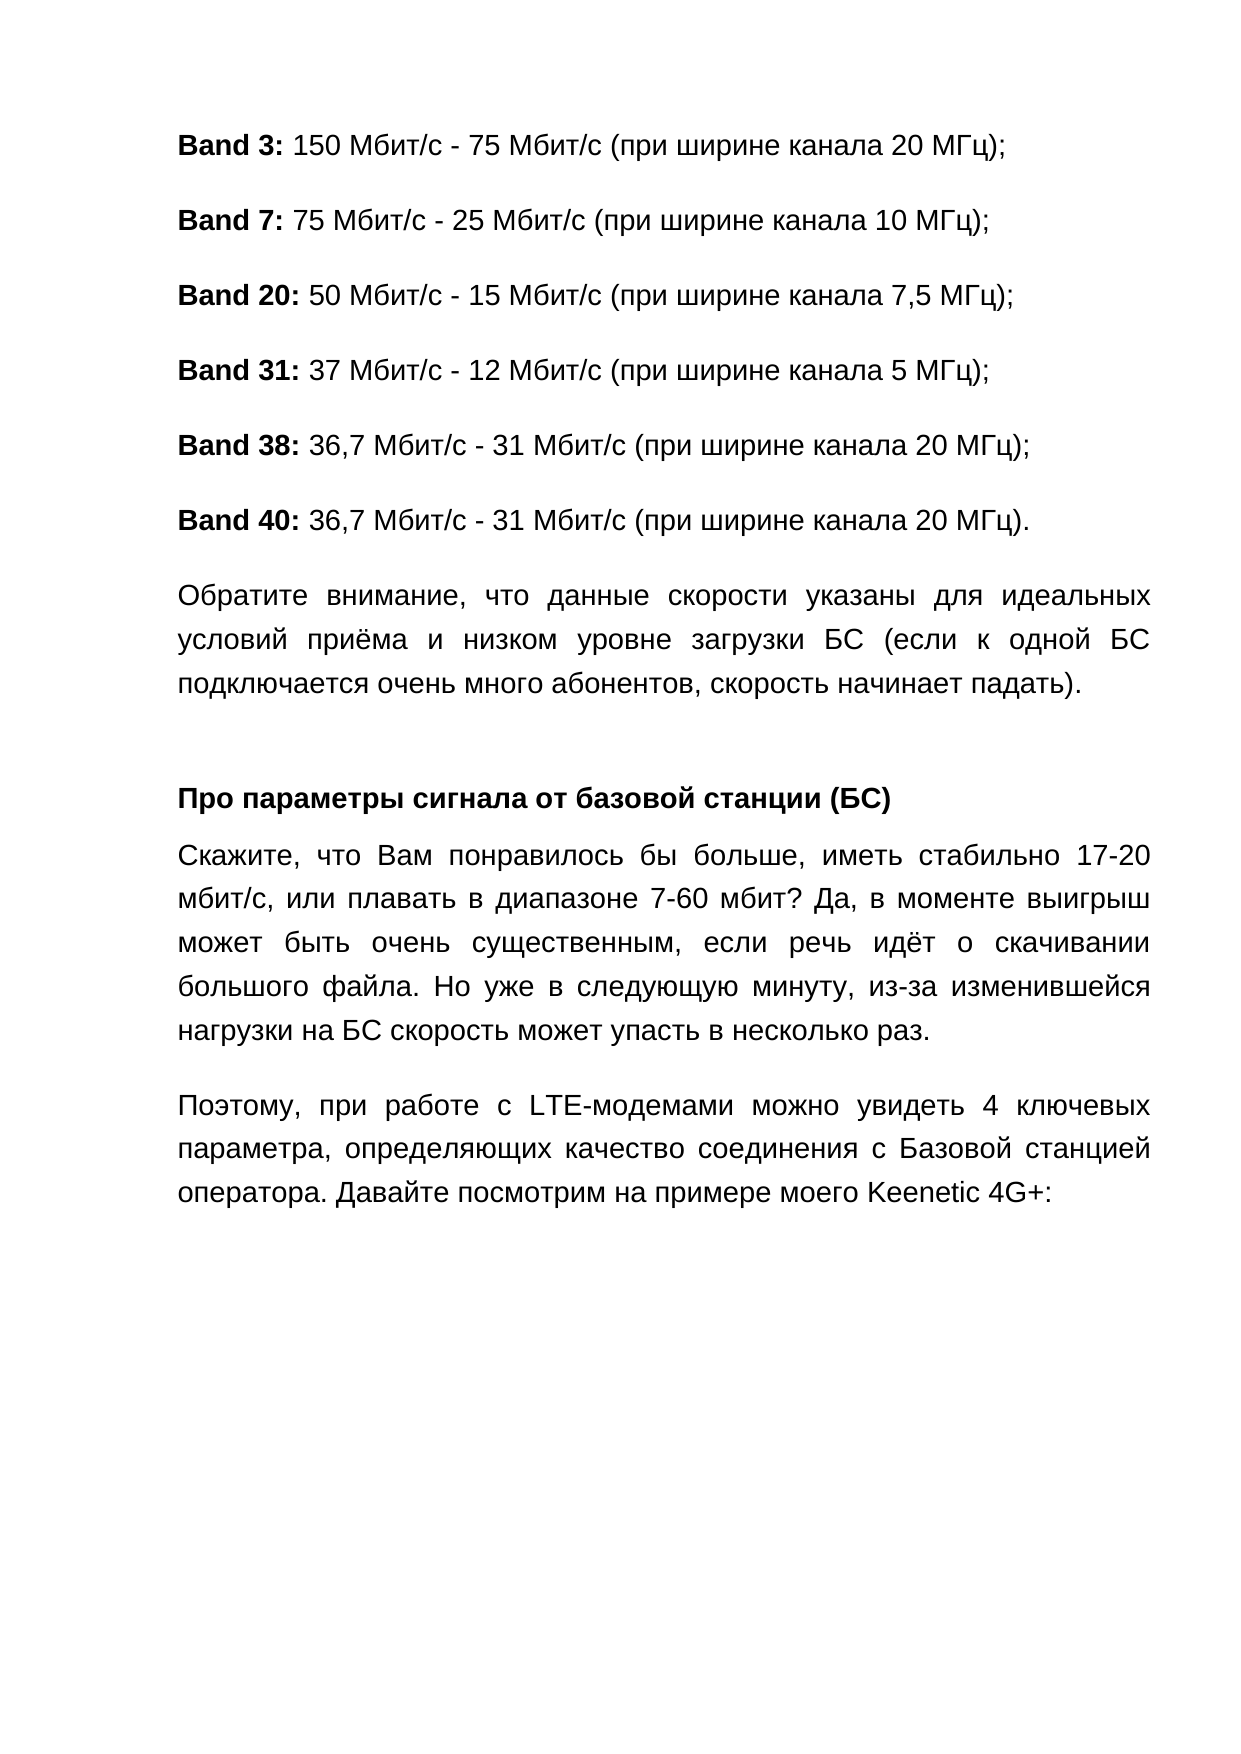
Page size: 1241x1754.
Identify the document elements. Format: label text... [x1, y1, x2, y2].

text Band 20: 50 Мбит/с - 15 Мбит/с (при ширине канала 7,5 МГц); [177, 268, 1152, 312]
text Band 40: 36,7 Мбит/с - 31 Мбит/с (при ширине канала 20 МГц). [177, 493, 1152, 537]
text Поэтому, при работе с LTE-модемами можно увидеть 4 ключевых параметра, определяющих качество соединения с Базовой станцией оператора. Давайте посмотрим на примере моего Keenetic 4G+: [177, 1077, 1152, 1209]
text Band 38: 36,7 Мбит/с - 31 Мбит/с (при ширине канала 20 МГц); [177, 418, 1152, 462]
subtitle Про параметры сигнала от базовой станции (БС) [177, 765, 1152, 815]
text Обратите внимание, что данные скорости указаны для идеальных условий приёма и низком уровне загрузки БС (если к одной БС подключается очень много абонентов, скорость начинает падать). [177, 568, 1152, 699]
text Band 3: 150 Мбит/с - 75 Мбит/с (при ширине канала 20 МГц); [177, 118, 1152, 162]
text Скажите, что Вам понравилось бы больше, иметь стабильно 17-20 мбит/с, или плавать в диапазоне 7-60 мбит? Да, в моменте выигрыш может быть очень существенным, если речь идёт о скачивании большого файла. Но уже в следующую минуту, из-за изменившейся нагрузки на БС скорость может упасть в несколько раз. [177, 827, 1152, 1046]
text Band 31: 37 Мбит/с - 12 Мбит/с (при ширине канала 5 МГц); [177, 343, 1152, 387]
text Band 7: 75 Мбит/с - 25 Мбит/с (при ширине канала 10 МГц); [177, 193, 1152, 237]
